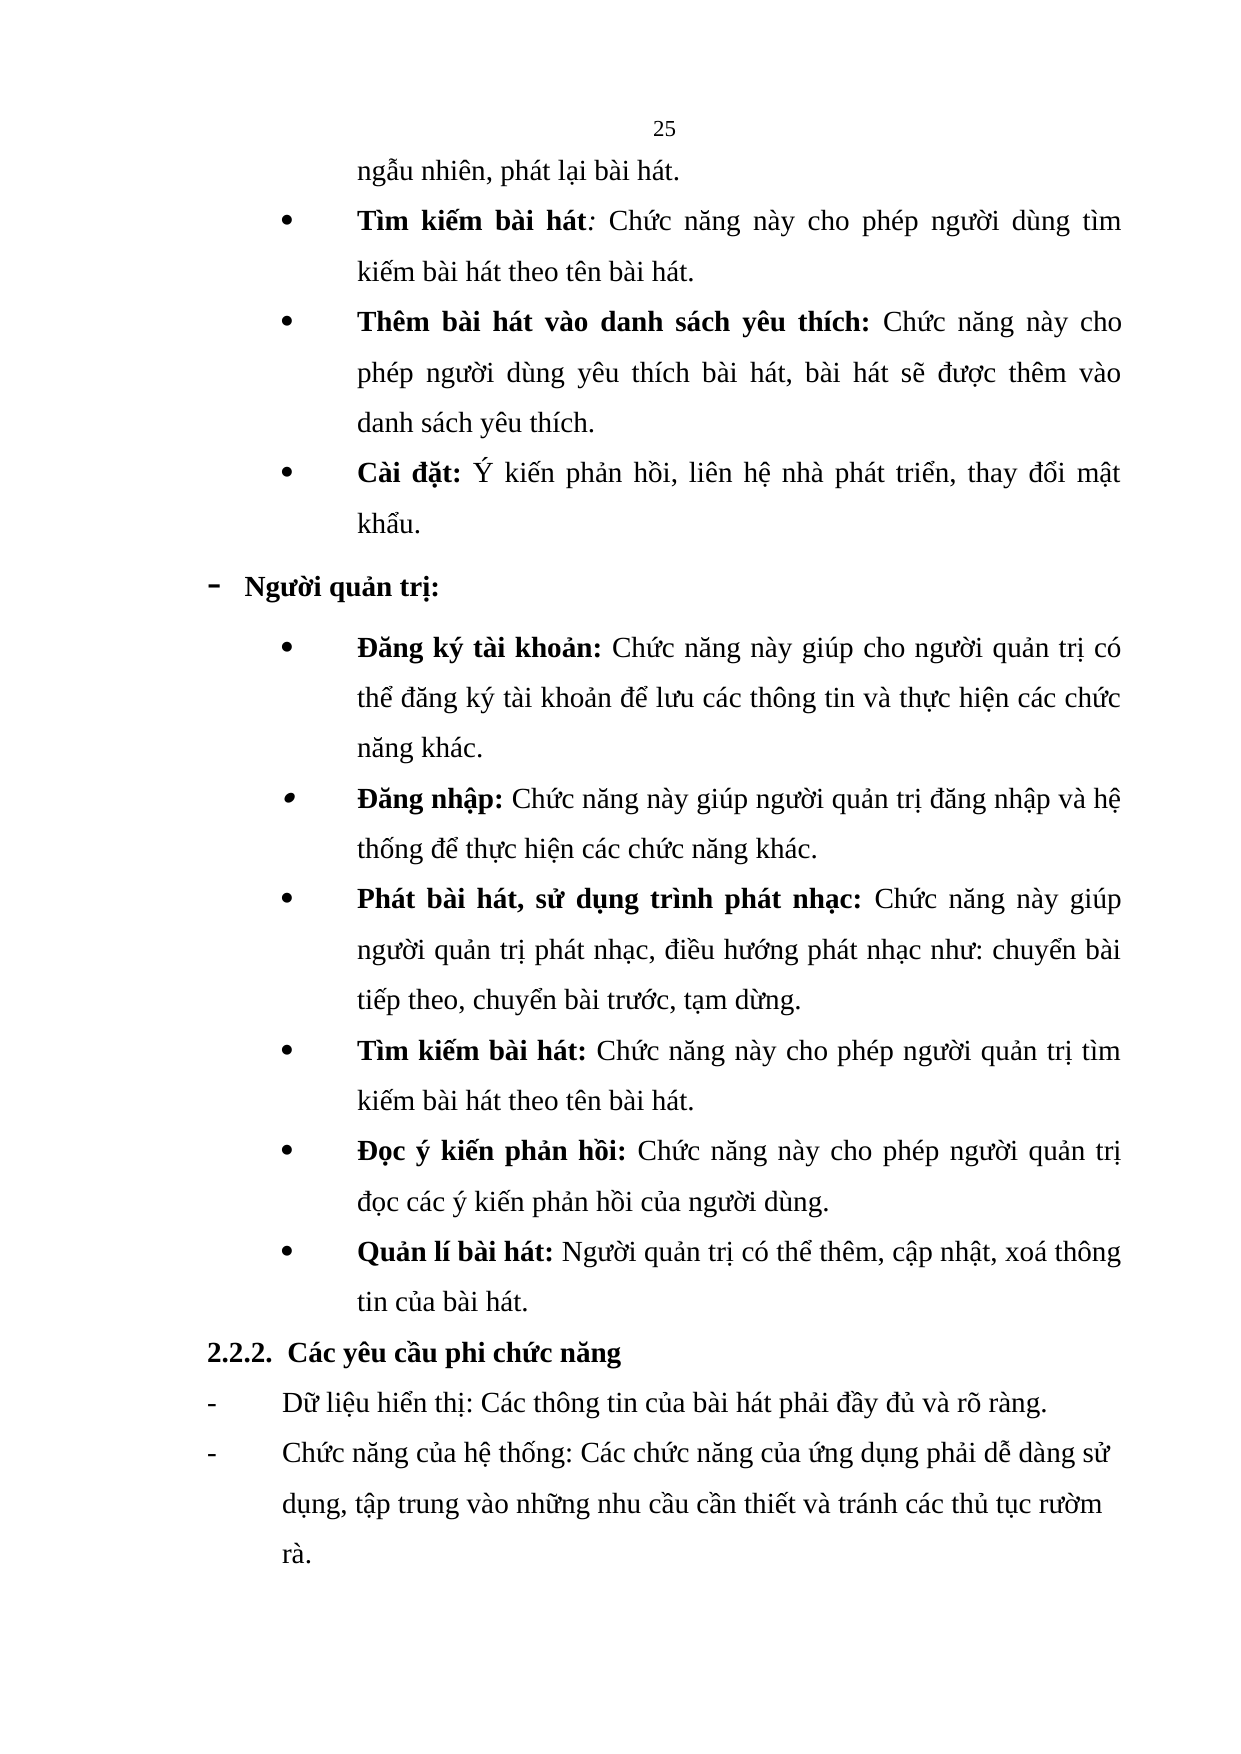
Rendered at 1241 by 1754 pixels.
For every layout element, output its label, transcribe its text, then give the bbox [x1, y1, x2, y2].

list Quản lí bài hát: Người quản trị có thể thêm, cập nhật, xoá thông tin của bài hát. [282, 1234, 1122, 1318]
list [282, 153, 1122, 187]
list Tìm kiếm bài hát: Chức năng này cho phép người dùng tìm kiếm bài hát theo tên bài hát. [282, 203, 1122, 287]
list Đăng ký tài khoản: Chức năng này giúp cho người quản trị có thể đăng ký tài khoản để lưu các thông tin và thực hiện các chức năng khác. [282, 630, 1122, 764]
list Thêm bài hát vào danh sách yêu thích: Chức năng này cho phép người dùng yêu thích bài hát, bài hát sẽ được thêm vào danh sách yêu thích. [282, 304, 1122, 438]
list Chức năng của hệ thống: Các chức năng của ứng dụng phải dễ dàng sử dụng, tập trung vào những nhu cầu cần thiết và tránh các thủ tục rườm rà. [207, 1436, 1122, 1570]
list Phát bài hát, sử dụng trình phát nhạc: Chức năng này giúp người quản trị phát nhạc, điều hướng phát nhạc như: chuyển bài tiếp theo, chuyển bài trước, tạm dừng. [282, 882, 1122, 1016]
list Đọc ý kiến phản hồi: Chức năng này cho phép người quản trị đọc các ý kiến phản hồi của người dùng. [282, 1133, 1122, 1217]
list Dữ liệu hiển thị: Các thông tin của bài hát phải đầy đủ và rõ ràng. [207, 1385, 1122, 1419]
list Cài đặt: Ý kiến phản hồi, liên hệ nhà phát triển, thay đổi mật khẩu. [282, 455, 1122, 539]
list Người quản trị: [207, 556, 1122, 605]
list 2.2.2. Các yêu cầu phi chức năng [207, 1335, 1122, 1368]
list Đăng nhập: Chức năng này giúp người quản trị đăng nhập và hệ thống để thực hiện các chức năng khác. [282, 781, 1122, 865]
list Tìm kiếm bài hát: Chức năng này cho phép người quản trị tìm kiếm bài hát theo tên bài hát. [282, 1033, 1122, 1117]
